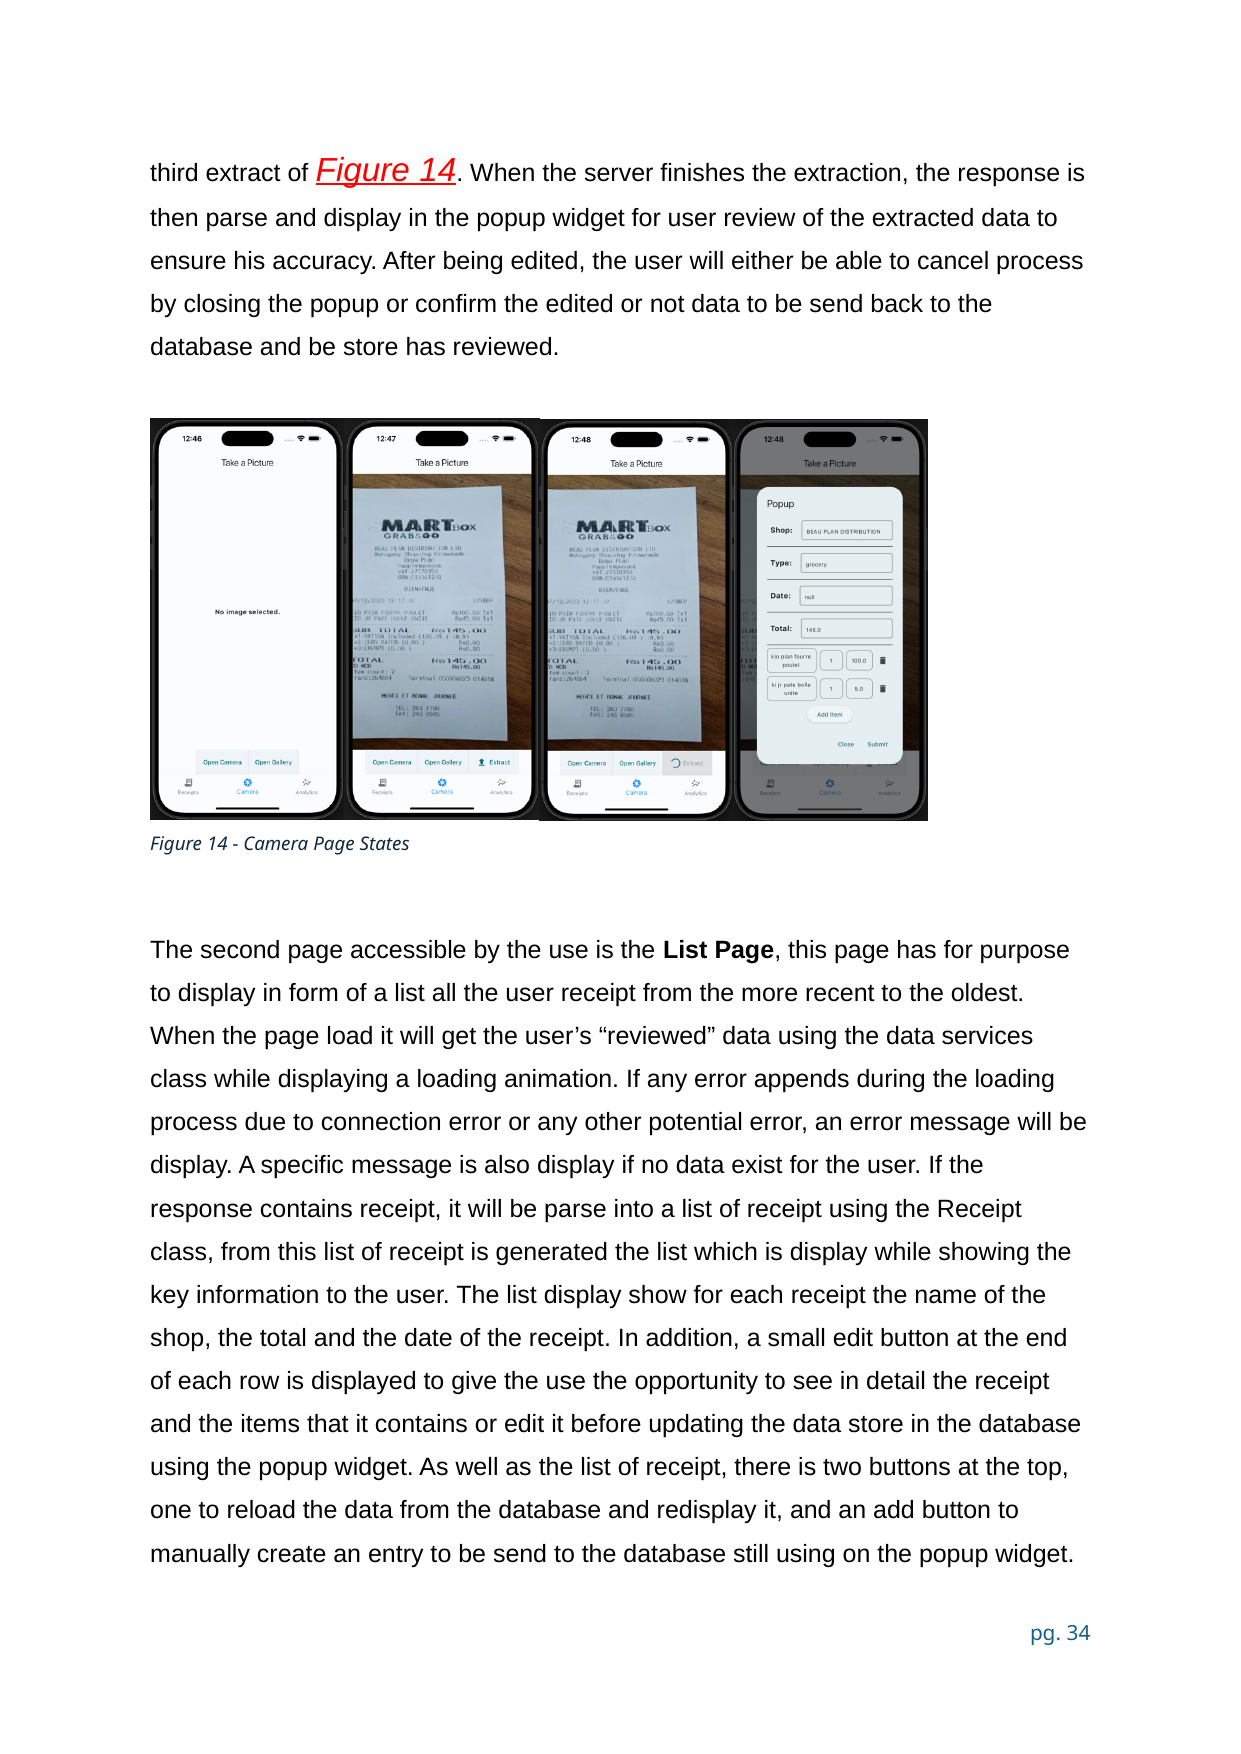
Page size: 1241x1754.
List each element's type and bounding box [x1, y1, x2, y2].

text [150, 935, 1090, 1567]
text [150, 150, 1090, 361]
picture [150, 418, 928, 821]
